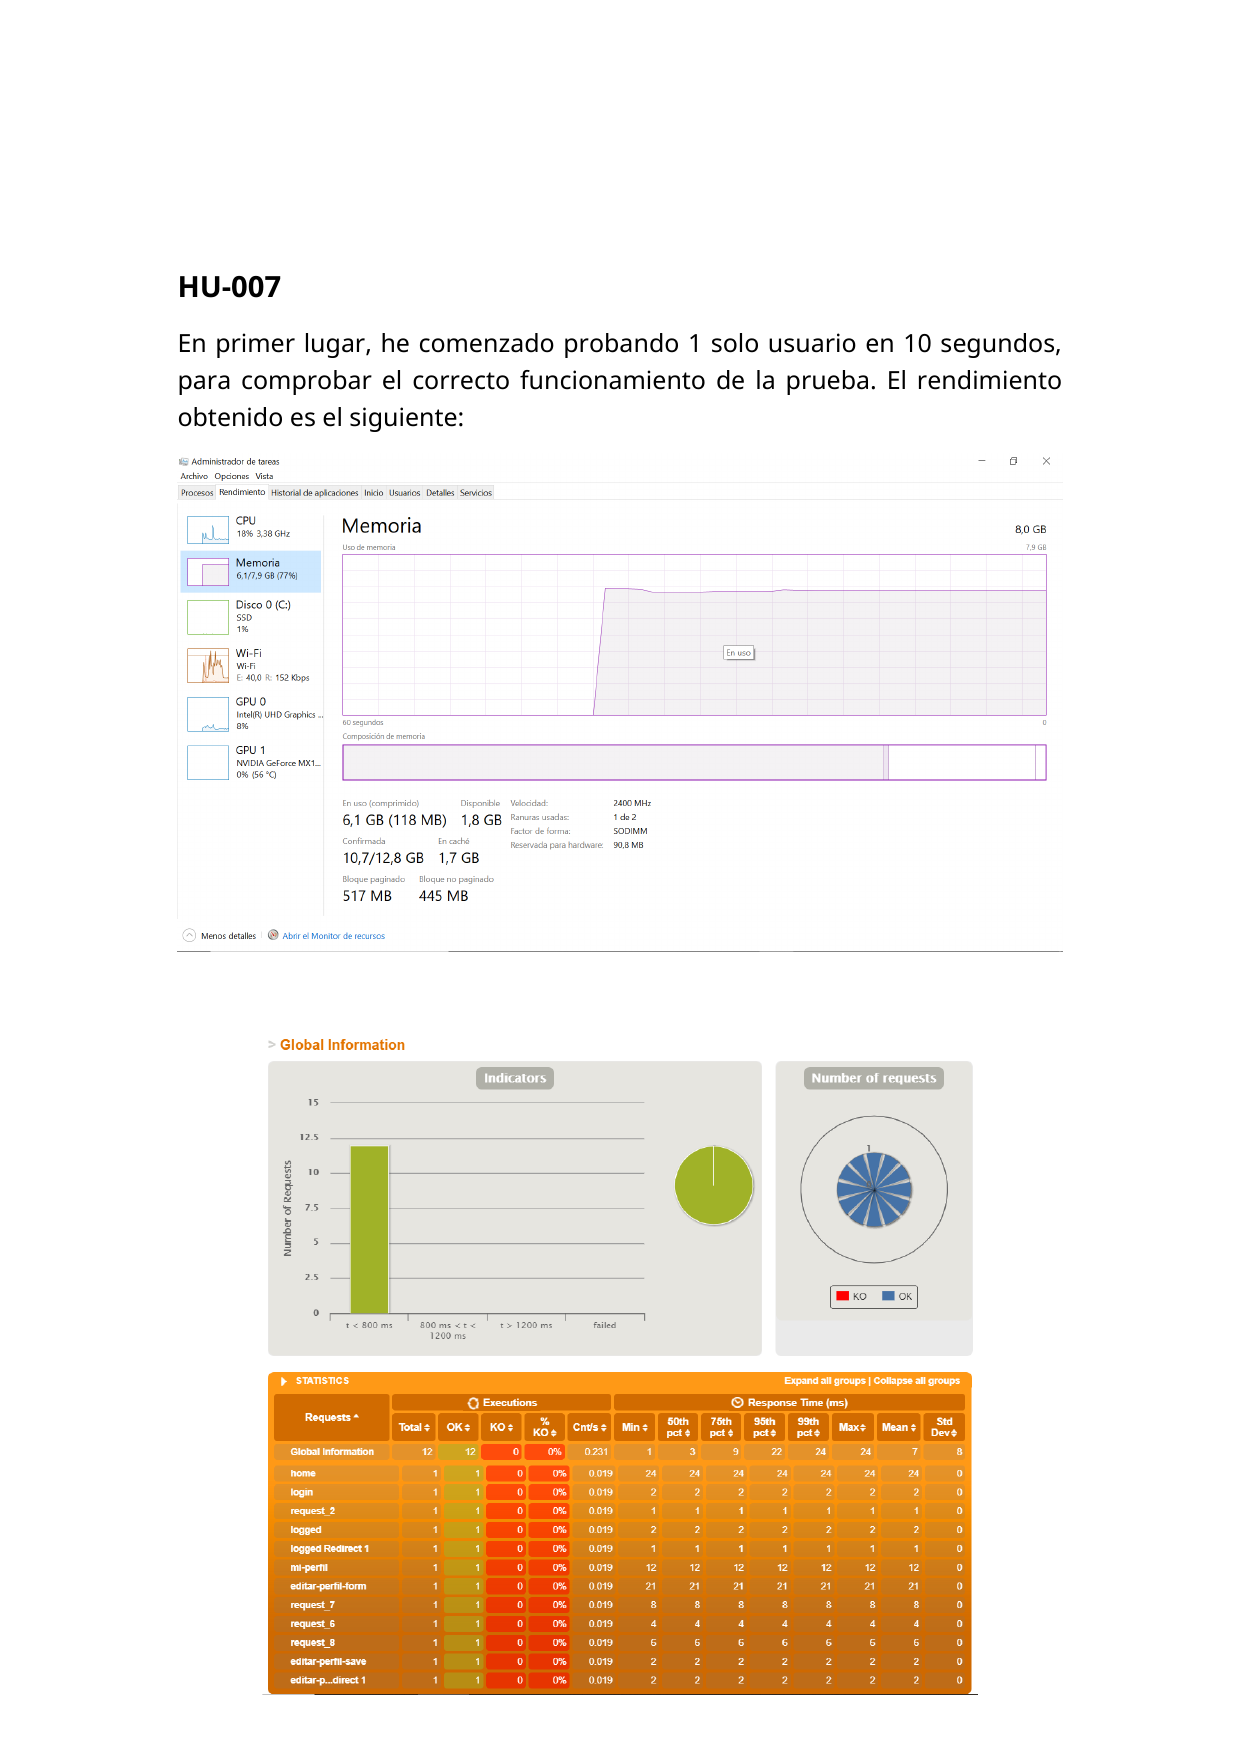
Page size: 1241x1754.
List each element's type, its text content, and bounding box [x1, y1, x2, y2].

text HU-007 [177, 267, 1063, 306]
picture [262, 1035, 978, 1695]
picture [177, 453, 1063, 952]
text En primer lugar, he comenzado probando 1 solo usuario en 10 segundos, para comprobar el correcto funcionamiento de la prueba. El rendimiento obtenido es el siguiente: [177, 326, 1063, 434]
